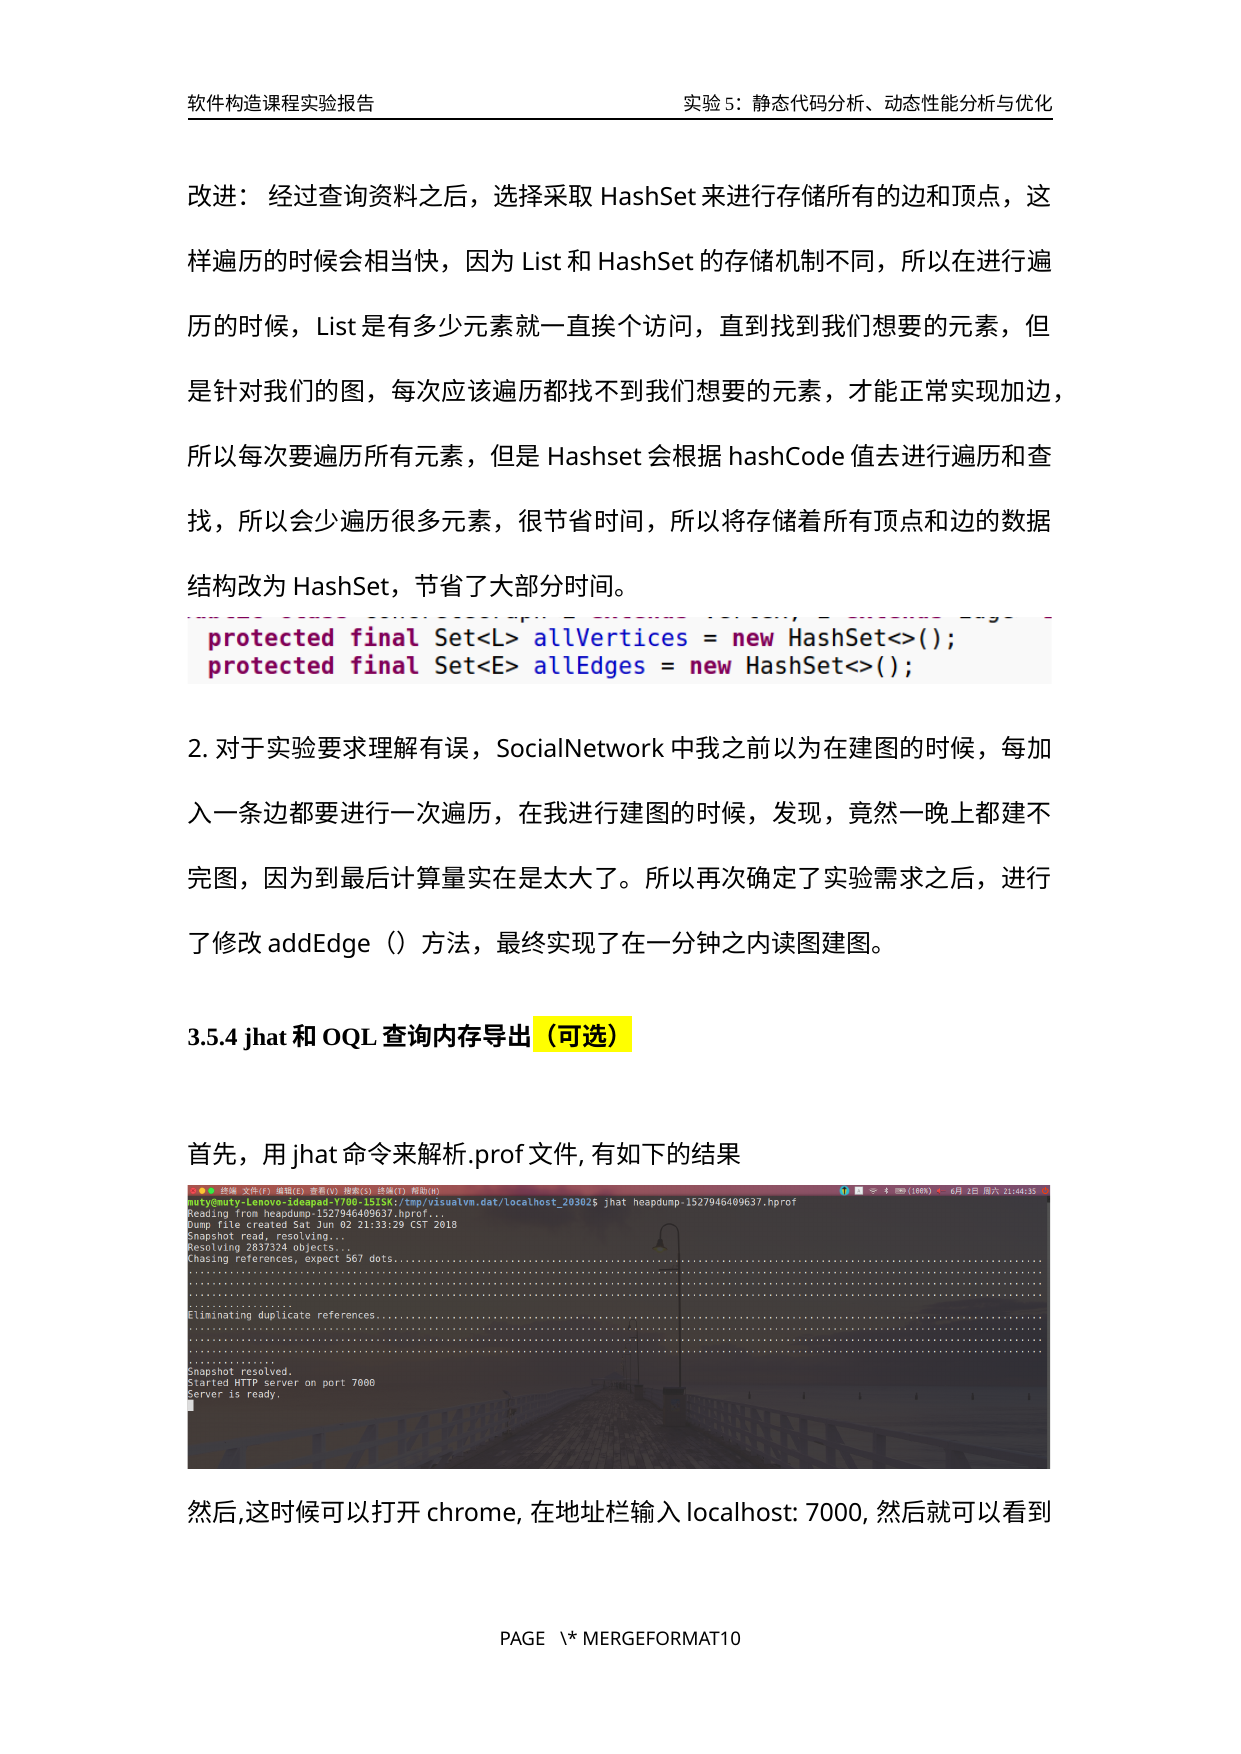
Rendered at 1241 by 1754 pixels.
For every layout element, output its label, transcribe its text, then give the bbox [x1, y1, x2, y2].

subtitle jhat和OQL查询内存导出（可选） [187, 1002, 1053, 1067]
picture [187, 617, 1052, 684]
text 改进： 经过查询资料之后，选择采取HashSet来进行存储所有的边和顶点，这样遍历的时候会相当快，因为List和HashSet的存储机制不同，所以在进行遍历的时候，List是有多少元素就一直挨个访问，直到找到我们想要的元素，但是针对我们的图，每次应该遍历都找不到我们想要的元素，才能正常实现加边，所以每次要遍历所有元素，但是Hashset会根据hashCode值去进行遍历和查找，所以会少遍历很多元素，很节省时间，所以将存储着所有顶点和边的数据结构改为HashSet，节省了大部分时间。 [187, 162, 1053, 617]
list 对于实验要求理解有误，SocialNetwork中我之前以为在建图的时候，每加入一条边都要进行一次遍历，在我进行建图的时候，发现，竟然一晚上都建不完图，因为到最后计算量实在是太大了。所以再次确定了实验需求之后，进行了修改addEdge（）方法，最终实现了在一分钟之内读图建图。 [187, 714, 1053, 974]
text 首先，用jhat命令来解析.prof文件, 有如下的结果 [187, 1120, 1053, 1185]
picture [187, 1185, 1050, 1469]
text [187, 1478, 1053, 1543]
